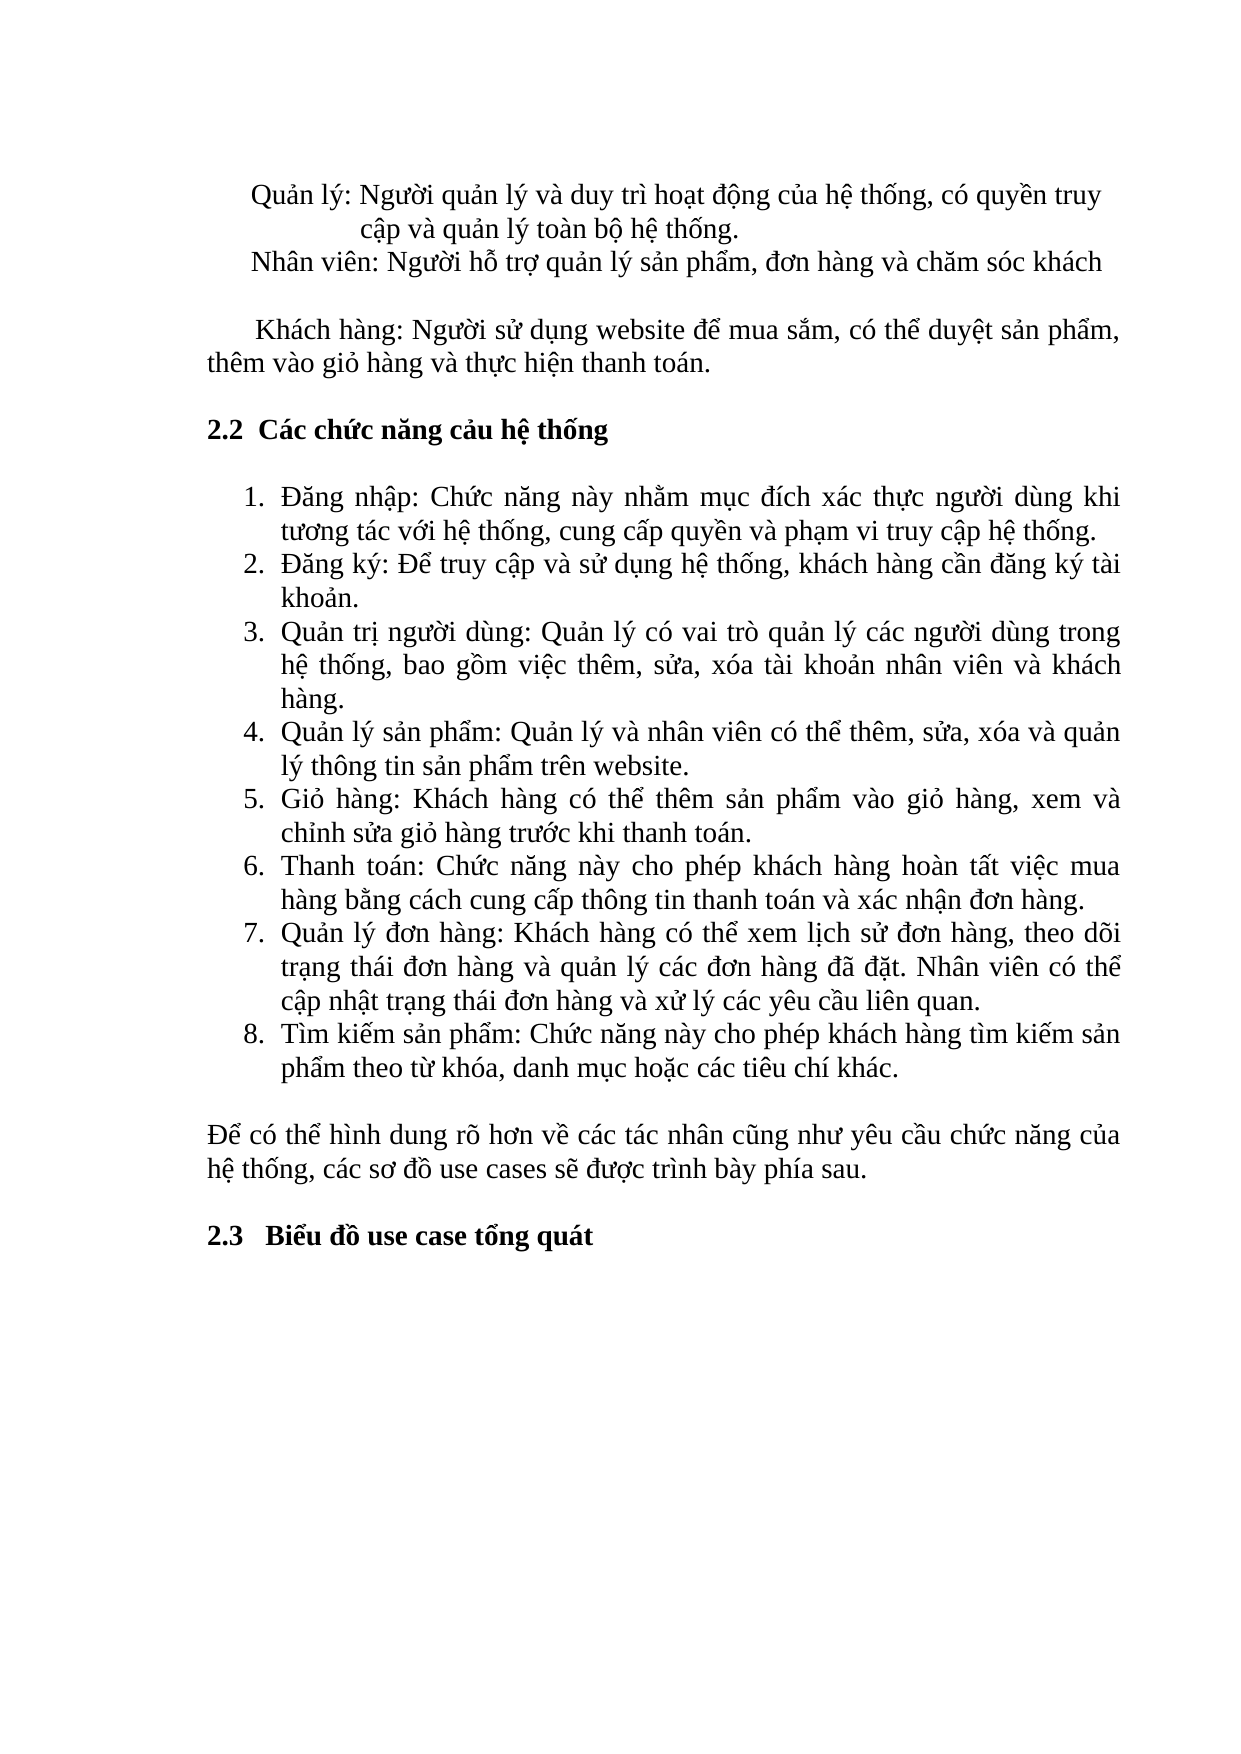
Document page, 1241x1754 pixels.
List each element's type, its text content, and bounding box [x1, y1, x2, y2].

text Nhân viên: Người hỗ trợ quản lý sản phẩm, đơn hàng và chăm sóc khách [207, 244, 1122, 278]
list Quản trị người dùng: Quản lý có vai trò quản lý các người dùng trong hệ thống, bao gồm việc thêm, sửa, xóa tài khoản nhân viên và khách hàng. [243, 614, 1122, 714]
list Giỏ hàng: Khách hàng có thể thêm sản phẩm vào giỏ hàng, xem và chỉnh sửa giỏ hàng trước khi thanh toán. [243, 781, 1122, 848]
text 2.3 Biểu đồ use case tổng quát [207, 1218, 1122, 1252]
text cập và quản lý toàn bộ hệ thống. [207, 211, 1122, 244]
list Quản lý đơn hàng: Khách hàng có thể xem lịch sử đơn hàng, theo dõi trạng thái đơn hàng và quản lý các đơn hàng đã đặt. Nhân viên có thể cập nhật trạng thái đơn hàng và xử lý các yêu cầu liên quan. [243, 916, 1122, 1016]
list Tìm kiếm sản phẩm: Chức năng này cho phép khách hàng tìm kiếm sản phẩm theo từ khóa, danh mục hoặc các tiêu chí khác. [243, 1016, 1122, 1083]
list Đăng nhập: Chức năng này nhằm mục đích xác thực người dùng khi tương tác với hệ thống, cung cấp quyền và phạm vi truy cập hệ thống. [243, 479, 1122, 547]
text Quản lý: Người quản lý và duy trì hoạt động của hệ thống, có quyền truy [207, 177, 1122, 211]
list Quản lý sản phẩm: Quản lý và nhân viên có thể thêm, sửa, xóa và quản lý thông tin sản phẩm trên website. [243, 714, 1122, 781]
list Thanh toán: Chức năng này cho phép khách hàng hoàn tất việc mua hàng bằng cách cung cấp thông tin thanh toán và xác nhận đơn hàng. [243, 848, 1122, 916]
text Khách hàng: Người sử dụng website để mua sắm, có thể duyệt sản phẩm, thêm vào giỏ hàng và thực hiện thanh toán. [207, 312, 1122, 379]
list Đăng ký: Để truy cập và sử dụng hệ thống, khách hàng cần đăng ký tài khoản. [243, 547, 1122, 614]
text 2.2 Các chức năng cảu hệ thống [207, 412, 1122, 446]
text Để có thể hình dung rõ hơn về các tác nhân cũng như yêu cầu chức năng của hệ thống, các sơ đồ use cases sẽ được trình bày phía sau. [207, 1117, 1122, 1184]
